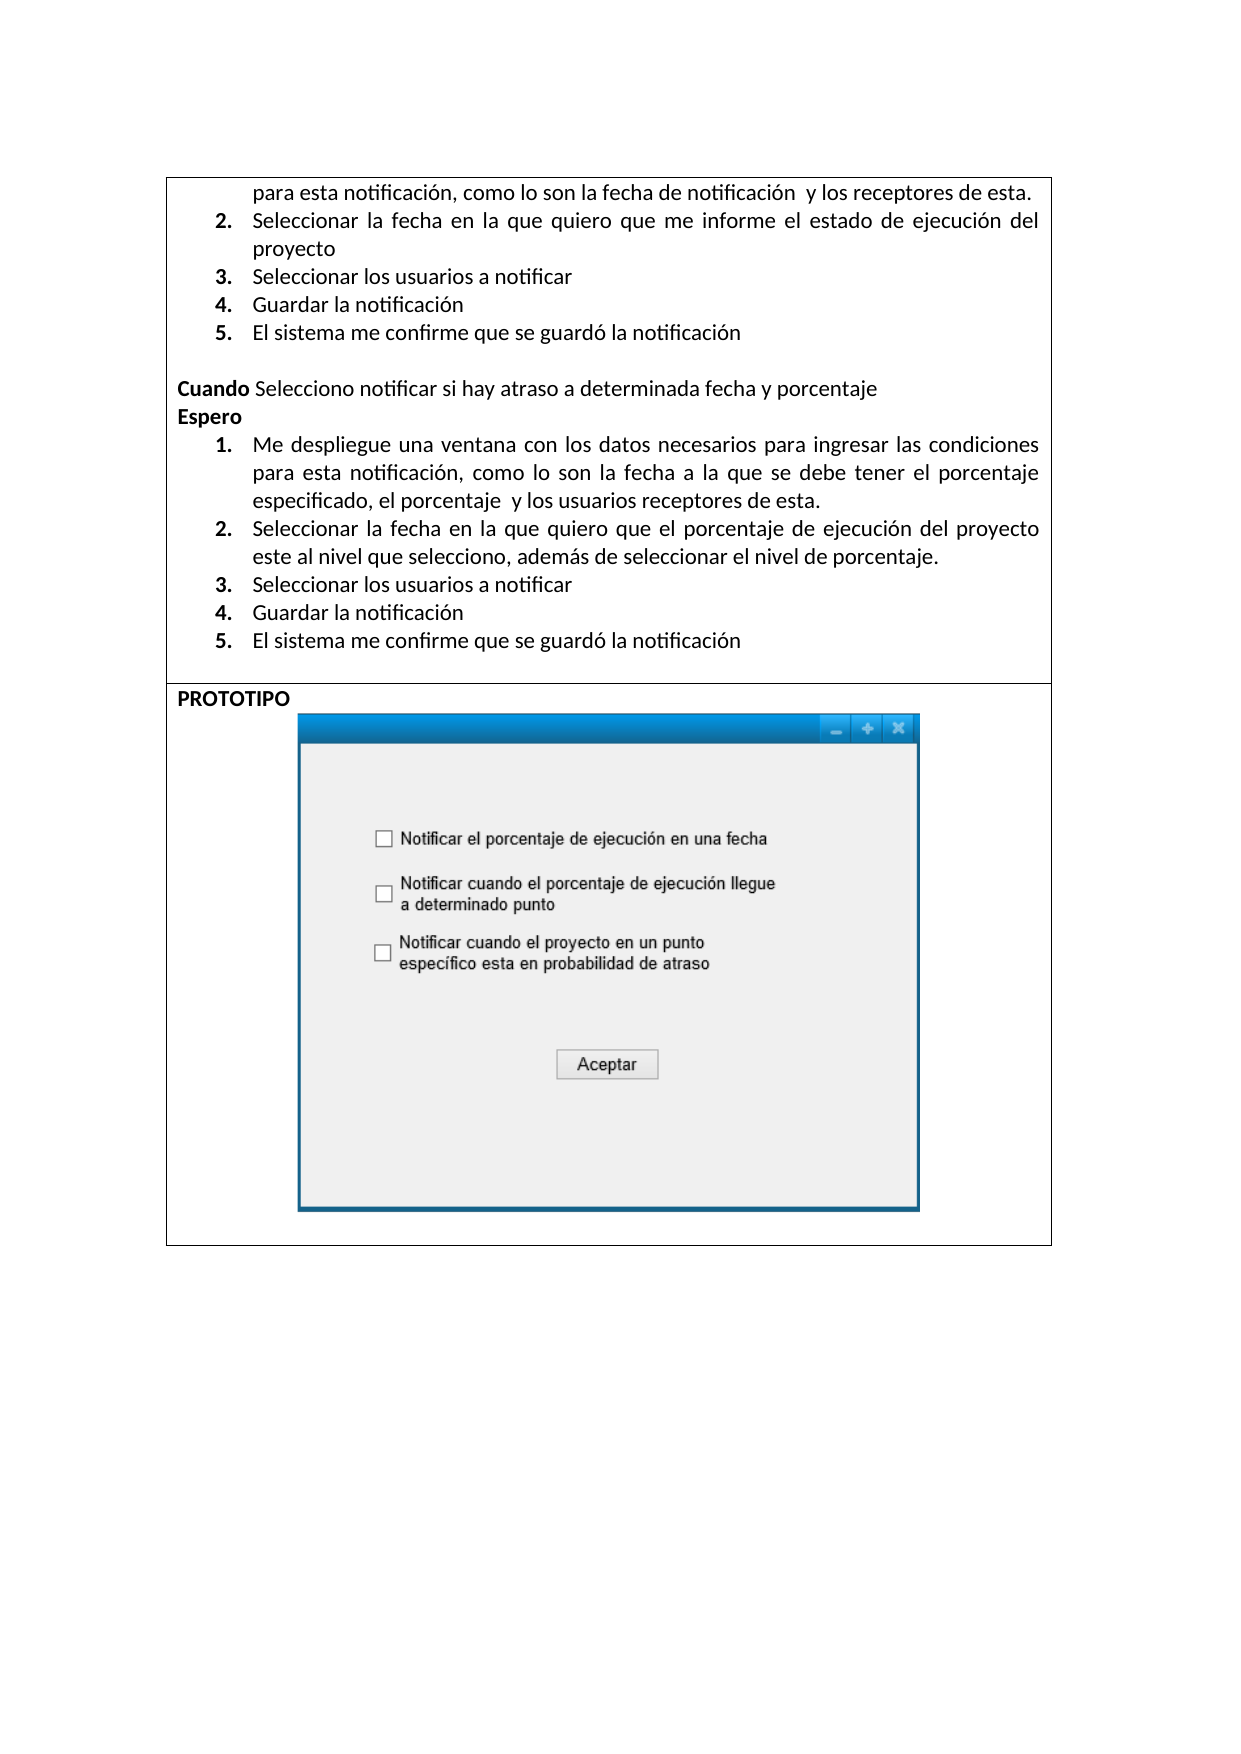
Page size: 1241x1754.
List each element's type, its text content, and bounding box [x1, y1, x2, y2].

picture [297, 737, 920, 1216]
picture [297, 711, 920, 734]
table_cell PROTOTIPO [167, 684, 1051, 1245]
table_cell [167, 178, 1051, 683]
